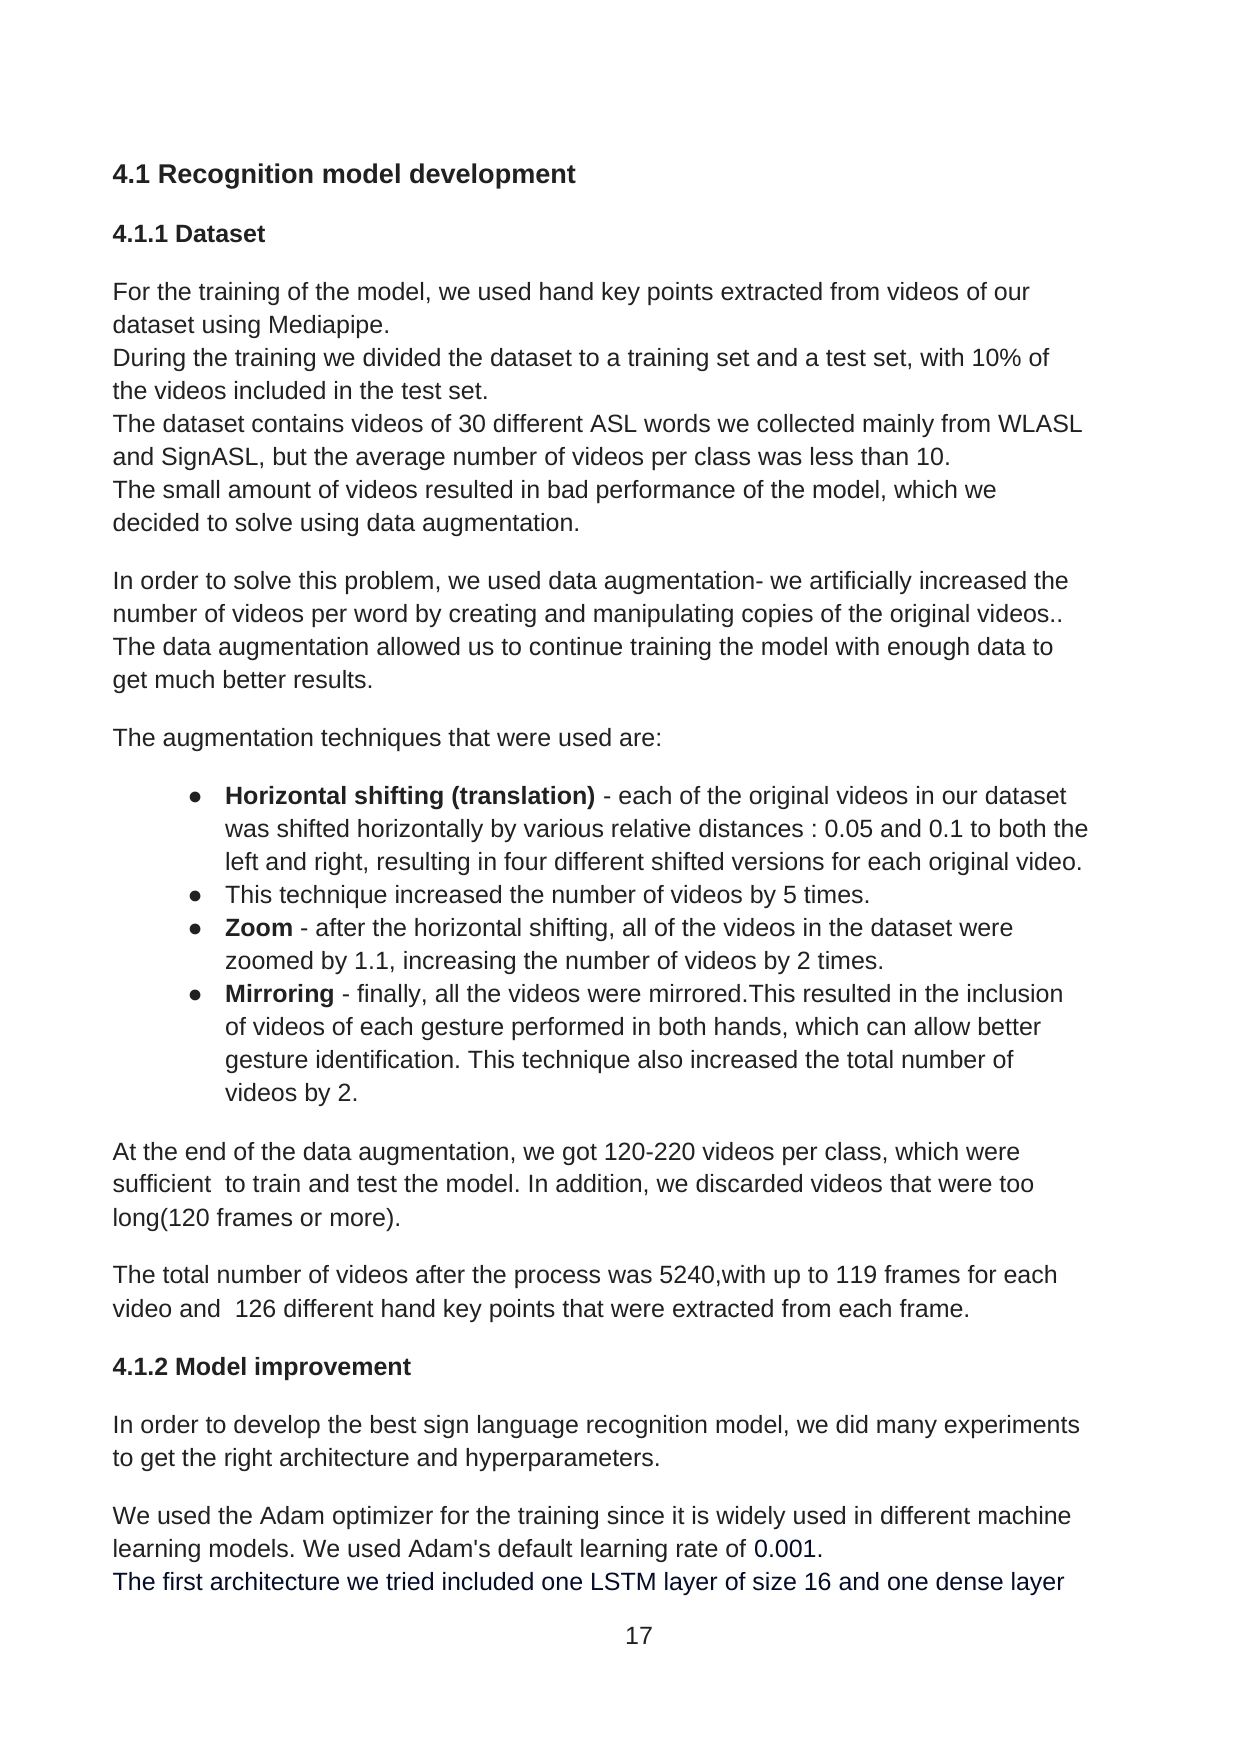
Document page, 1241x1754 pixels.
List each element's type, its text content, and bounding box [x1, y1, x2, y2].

text In order to solve this problem, we used data augmentation- we artificially increased the number of videos per word by creating and manipulating copies of the original videos.. The data augmentation allowed us to continue training the model with enough data to get much better results. [112, 566, 1090, 694]
text For the training of the model, we used hand key points extracted from videos of our dataset using Mediapipe. During the training we divided the dataset to a training set and a test set, with 10% of the videos included in the test set. The dataset contains videos of 30 different ASL words we collected mainly from WLASL and SignASL, but the average number of videos per class was less than 10. The small amount of videos resulted in bad performance of the model, which we decided to solve using data augmentation. [112, 277, 1090, 537]
list Mirroring - finally, all the videos were mirrored.This resulted in the inclusion of videos of each gesture performed in both hands, which can allow better gesture identification. This technique also increased the total number of videos by 2. [187, 979, 1090, 1107]
subtitle 4.1.2 Model improvement [112, 1352, 1090, 1380]
text The total number of videos after the process was 5240,with up to 119 frames for each video and 126 different hand key points that were extracted from each frame. [112, 1261, 1090, 1322]
text The augmentation techniques that were used are: [112, 723, 1090, 752]
list This technique increased the number of videos by 5 times. [187, 880, 1090, 909]
list Horizontal shifting (translation) - each of the original videos in our dataset was shifted horizontally by various relative distances : 0.05 and 0.1 to both the left and right, resulting in four different shifted versions for each original video. [187, 781, 1090, 876]
subtitle 4.1.1 Dataset [112, 219, 1090, 248]
text At the end of the data augmentation, we got 120-220 videos per class, which were sufficient to train and test the model. In addition, we discarded videos that were too long(120 frames or more). [112, 1136, 1090, 1231]
list Zoom - after the horizontal shifting, all of the videos in the dataset were zoomed by 1.1, increasing the number of videos by 2 times. [187, 913, 1090, 975]
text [112, 1501, 1090, 1595]
subtitle 4.1 Recognition model development [112, 158, 1090, 189]
text In order to develop the best sign language recognition model, we did many experiments to get the right architecture and hyperparameters. [112, 1409, 1090, 1471]
